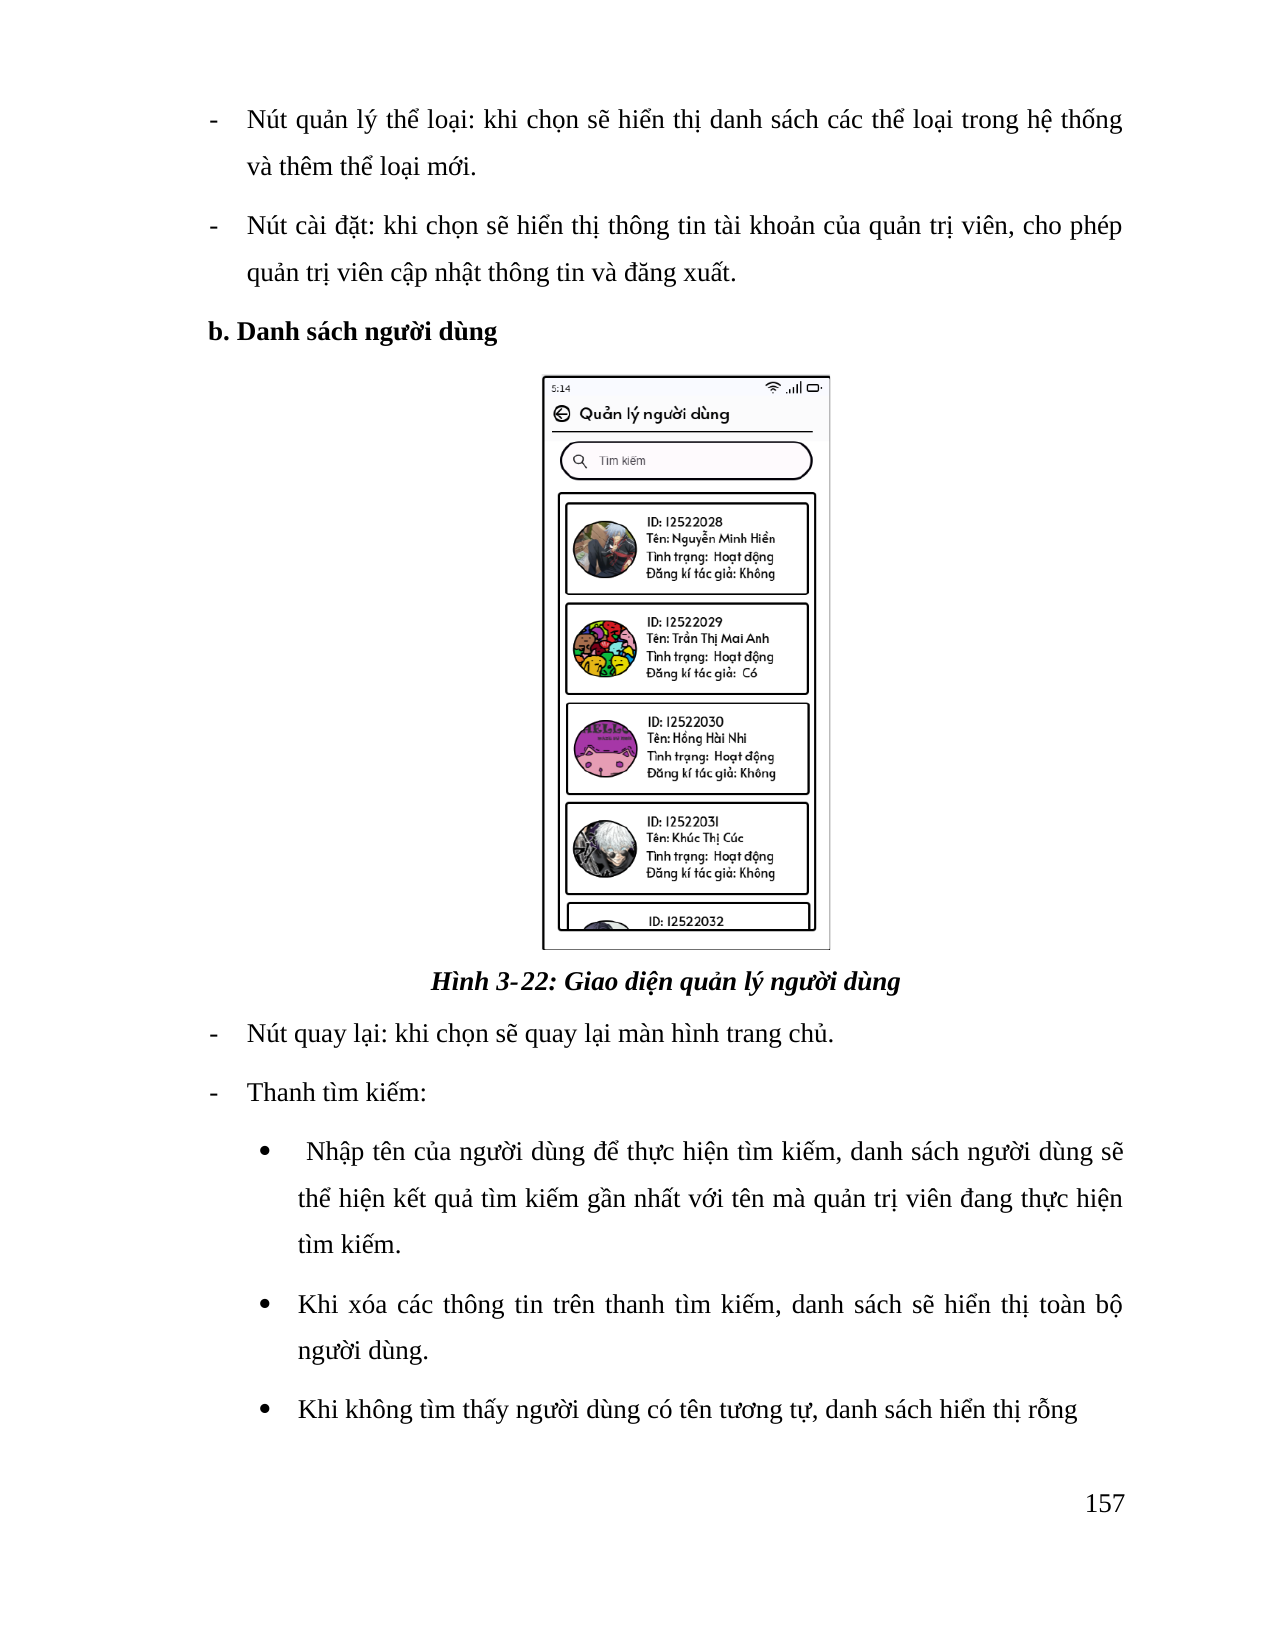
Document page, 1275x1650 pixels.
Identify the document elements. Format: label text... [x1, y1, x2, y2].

list Nút cài đặt: khi chọn sẽ hiển thị thông tin tài khoản của quản trị viên, cho phép quản trị viên cập nhật thông tin và đăng xuất. [209, 209, 1125, 287]
list Nút quay lại: khi chọn sẽ quay lại màn hình trang chủ. [209, 1017, 1125, 1048]
list Nút quản lý thể loại: khi chọn sẽ hiển thị danh sách các thể loại trong hệ thống và thêm thể loại mới. [209, 103, 1125, 181]
list Khi không tìm thấy người dùng có tên tương tự, danh sách hiển thị rỗng [260, 1394, 1125, 1425]
list Danh sách người dùng [208, 315, 1125, 346]
list Nhập tên của người dùng để thực hiện tìm kiếm, danh sách người dùng sẽ thể hiện kết quả tìm kiếm gần nhất với tên mà quản trị viên đang thực hiện tìm kiếm. [260, 1135, 1125, 1260]
list Thanh tìm kiếm: [209, 1076, 1125, 1107]
picture [541, 374, 830, 950]
list Khi xóa các thông tin trên thanh tìm kiếm, danh sách sẽ hiển thị toàn bộ người dùng. [260, 1288, 1125, 1366]
